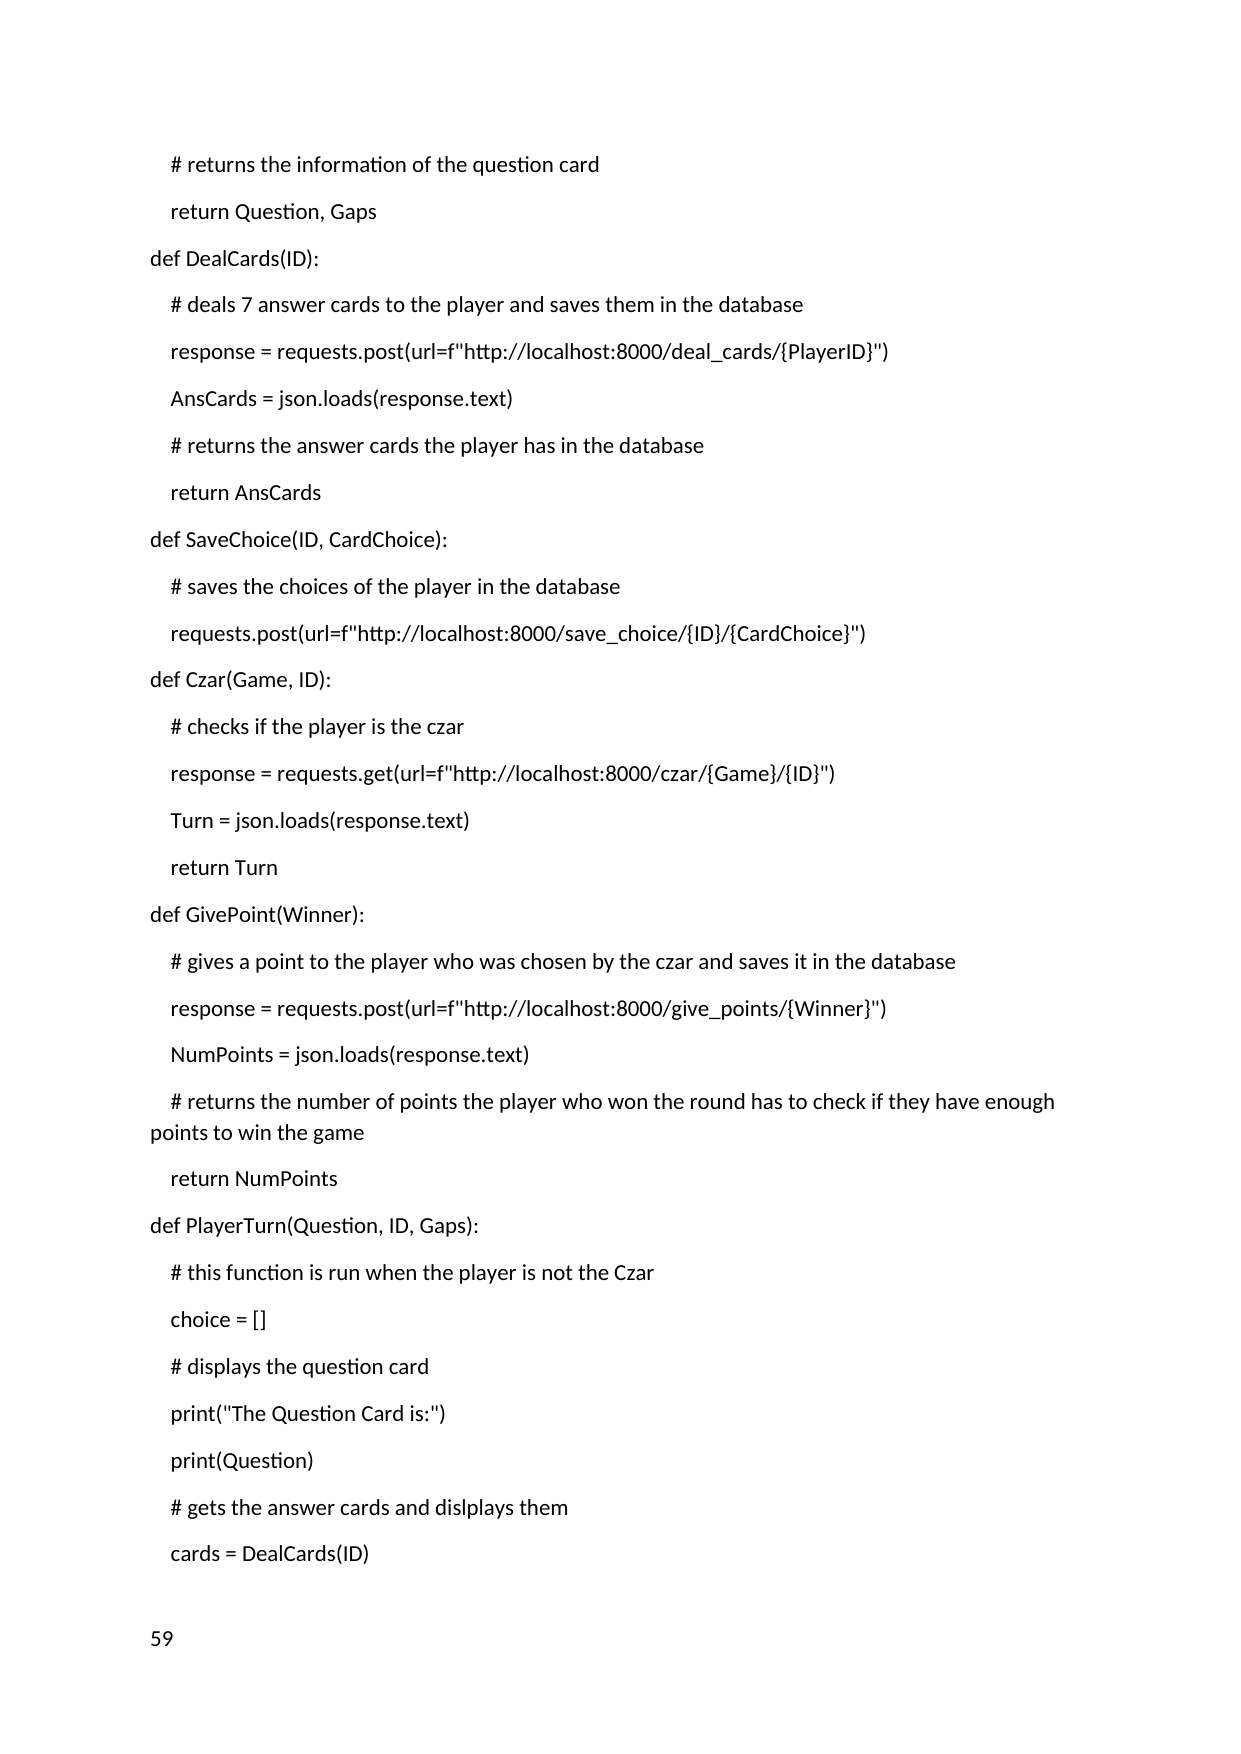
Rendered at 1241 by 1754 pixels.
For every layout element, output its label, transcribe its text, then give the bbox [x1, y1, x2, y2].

text # returns the answer cards the player has in the database [150, 431, 1090, 459]
text # deals 7 answer cards to the player and saves them in the database [150, 291, 1090, 319]
text def DealCards(ID): [150, 244, 1090, 272]
text return Question, Gaps [150, 197, 1090, 225]
text return Turn [150, 853, 1090, 881]
text NumPoints = json.loads(response.text) [150, 1041, 1090, 1069]
text # returns the information of the question card [150, 150, 1090, 178]
text print(Question) [150, 1446, 1090, 1474]
text # returns the number of points the player who won the round has to check if they have enough points to win the game [150, 1087, 1090, 1146]
text # gets the answer cards and dislplays them [150, 1493, 1090, 1521]
text return NumPoints [150, 1164, 1090, 1193]
text # checks if the player is the czar [150, 712, 1090, 741]
text response = requests.post(url=f"http://localhost:8000/give_points/{Winner}") [150, 994, 1090, 1022]
text Turn = json.loads(response.text) [150, 806, 1090, 834]
text def SaveChoice(ID, CardChoice): [150, 525, 1090, 553]
text response = requests.get(url=f"http://localhost:8000/czar/{Game}/{ID}") [150, 759, 1090, 787]
text def Czar(Game, ID): [150, 666, 1090, 694]
text choice = [] [150, 1305, 1090, 1333]
text # displays the question card [150, 1352, 1090, 1380]
text def PlayerTurn(Question, ID, Gaps): [150, 1211, 1090, 1239]
text print("The Question Card is:") [150, 1399, 1090, 1427]
text AnsCards = json.loads(response.text) [150, 384, 1090, 412]
text def GivePoint(Winner): [150, 900, 1090, 928]
text # gives a point to the player who was chosen by the czar and saves it in the database [150, 947, 1090, 975]
text # saves the choices of the player in the database [150, 572, 1090, 600]
text response = requests.post(url=f"http://localhost:8000/deal_cards/{PlayerID}") [150, 337, 1090, 366]
text requests.post(url=f"http://localhost:8000/save_choice/{ID}/{CardChoice}") [150, 619, 1090, 647]
text # this function is run when the player is not the Czar [150, 1258, 1090, 1286]
text return AnsCards [150, 478, 1090, 506]
text cards = DealCards(ID) [150, 1539, 1090, 1568]
